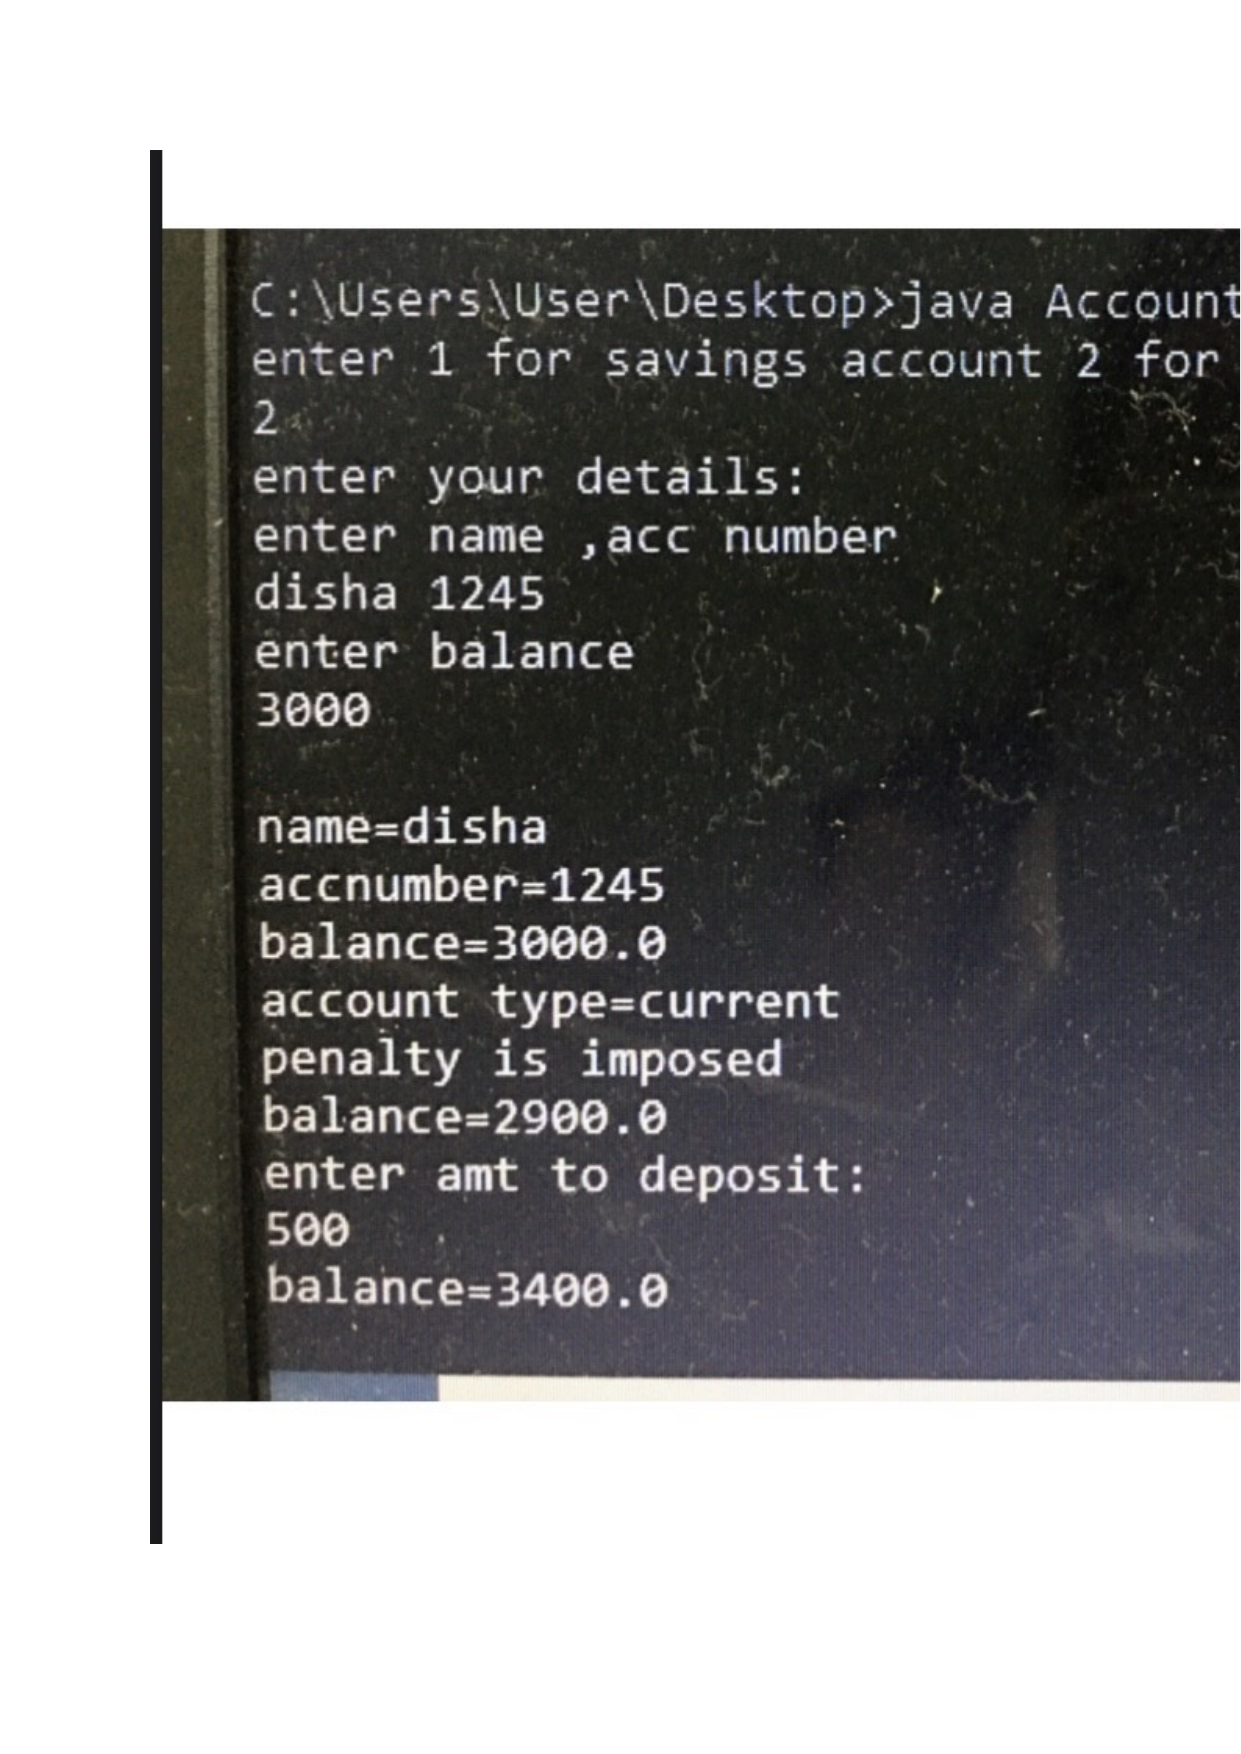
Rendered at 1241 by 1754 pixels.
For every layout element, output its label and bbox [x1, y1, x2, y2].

picture [150, 150, 1241, 1544]
